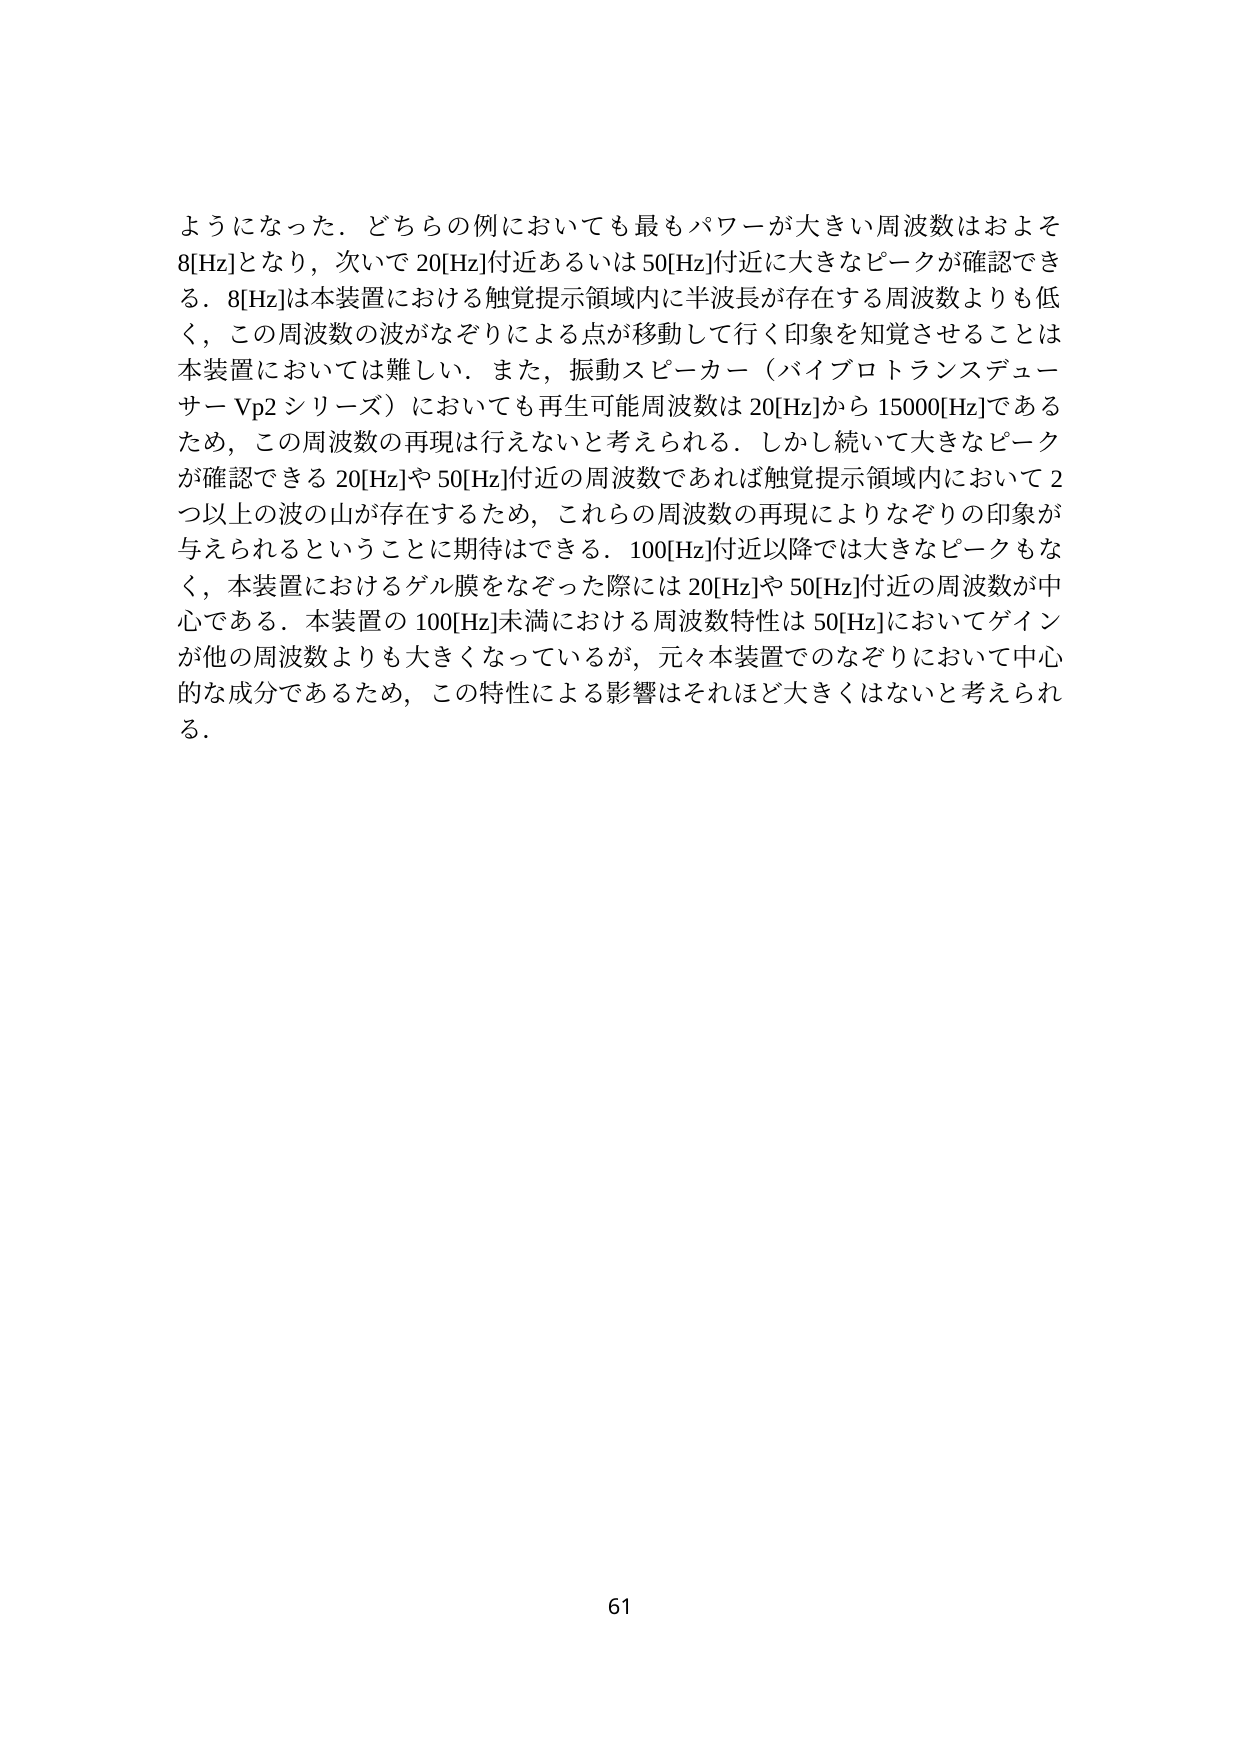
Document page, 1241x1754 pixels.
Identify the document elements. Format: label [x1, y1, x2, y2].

text [177, 207, 1063, 746]
